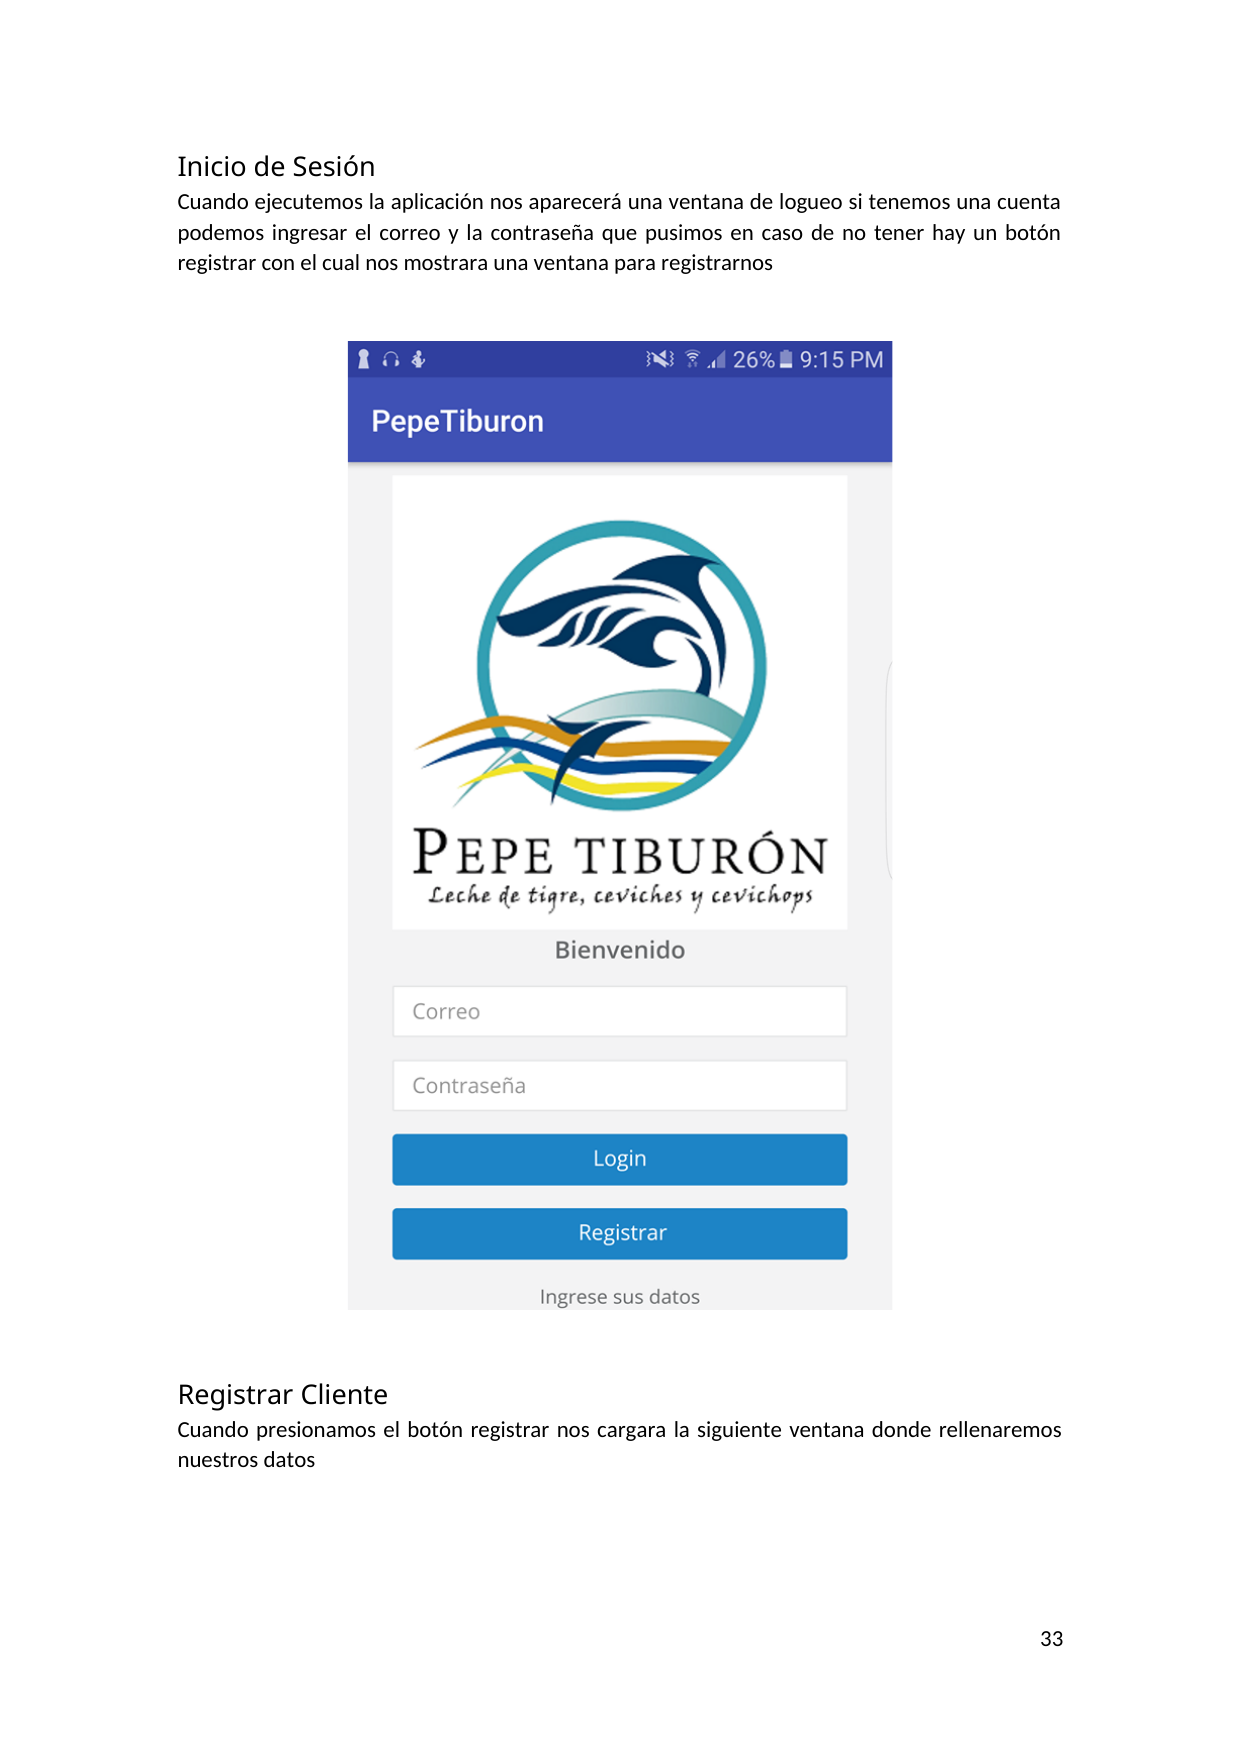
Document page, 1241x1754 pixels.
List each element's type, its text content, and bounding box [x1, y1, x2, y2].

picture [347, 341, 893, 1310]
text Cuando presionamos el botón registrar nos cargara la siguiente ventana donde rellenaremos nuestros datos [177, 1415, 1063, 1473]
subtitle Registrar Cliente [177, 1375, 1063, 1412]
text Cuando ejecutemos la aplicación nos aparecerá una ventana de logueo si tenemos una cuenta podemos ingresar el correo y la contraseña que pusimos en caso de no tener hay un botón registrar con el cual nos mostrara una ventana para registrarnos [177, 187, 1063, 276]
subtitle Inicio de Sesión [177, 148, 1063, 184]
